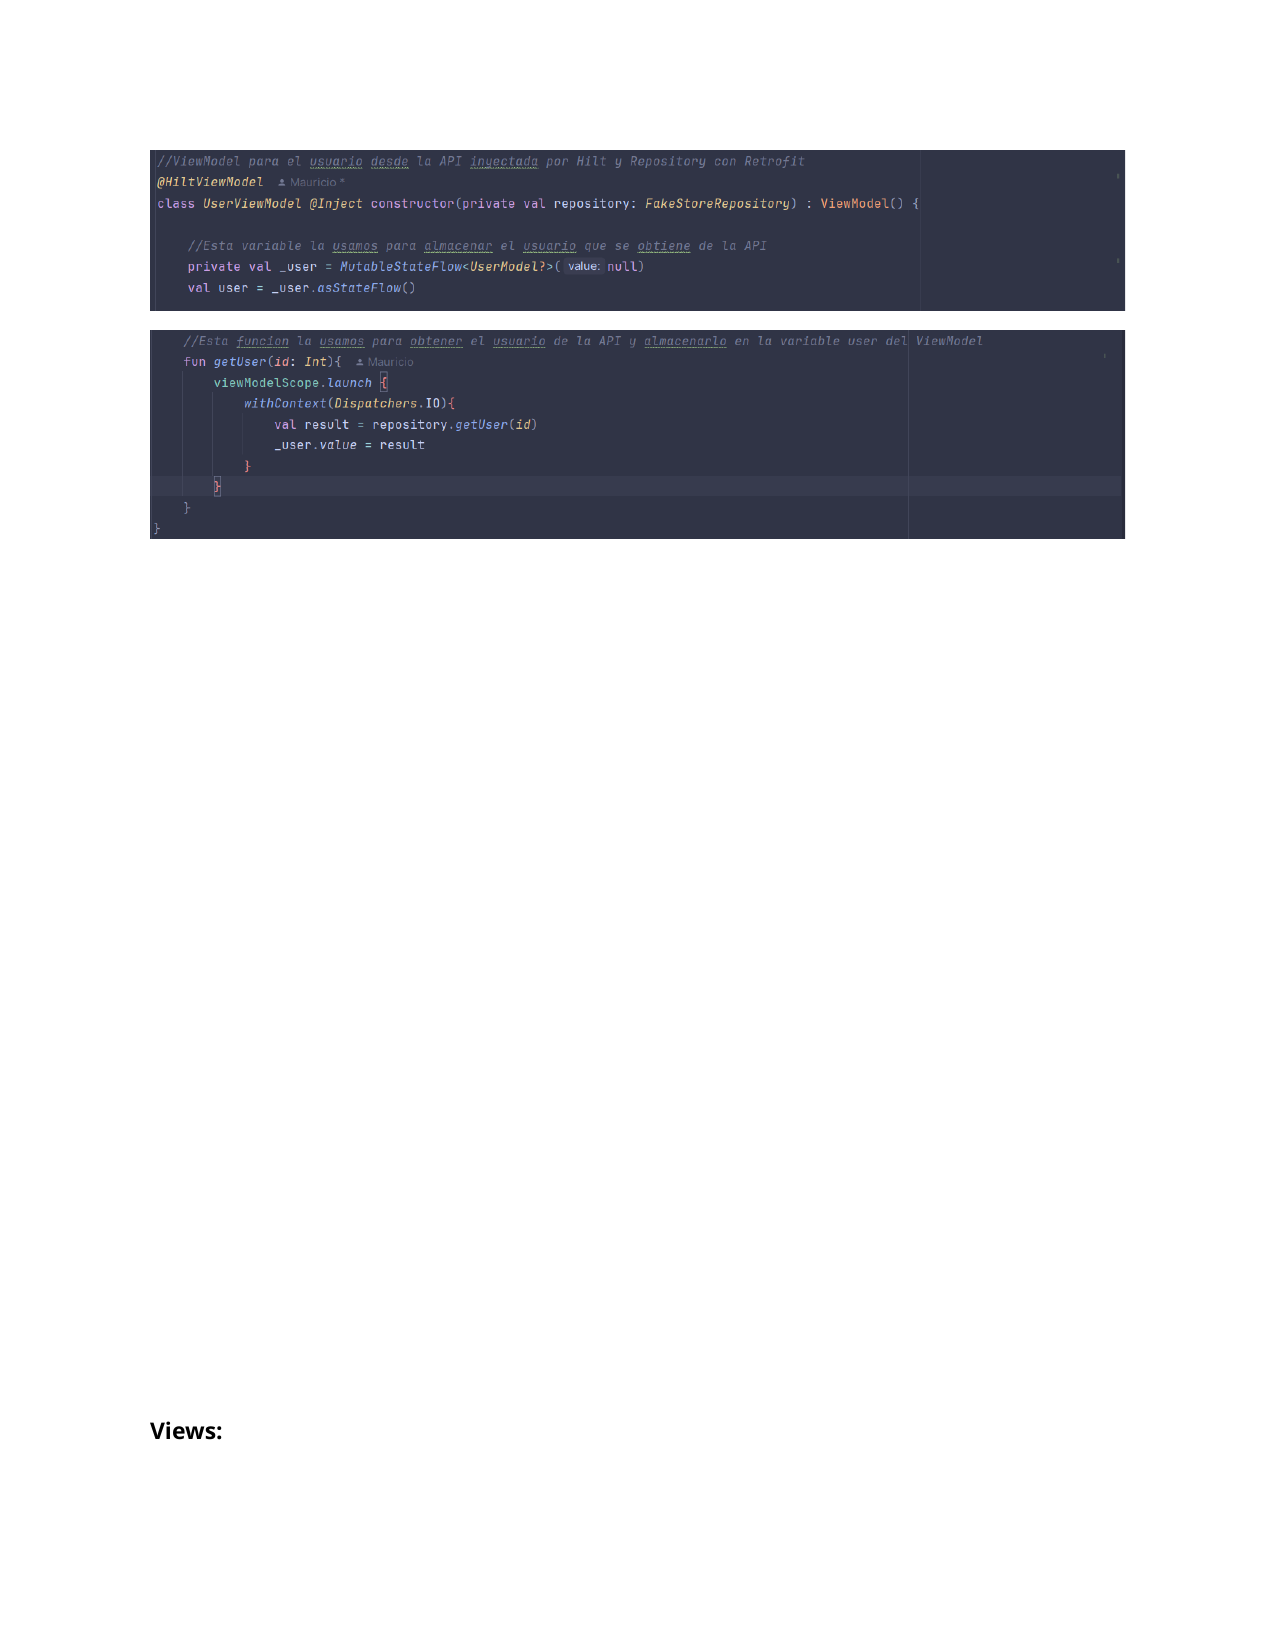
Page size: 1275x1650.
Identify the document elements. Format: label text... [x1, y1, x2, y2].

text Views: [150, 1415, 1125, 1446]
picture [150, 150, 1125, 311]
picture [150, 330, 1125, 539]
